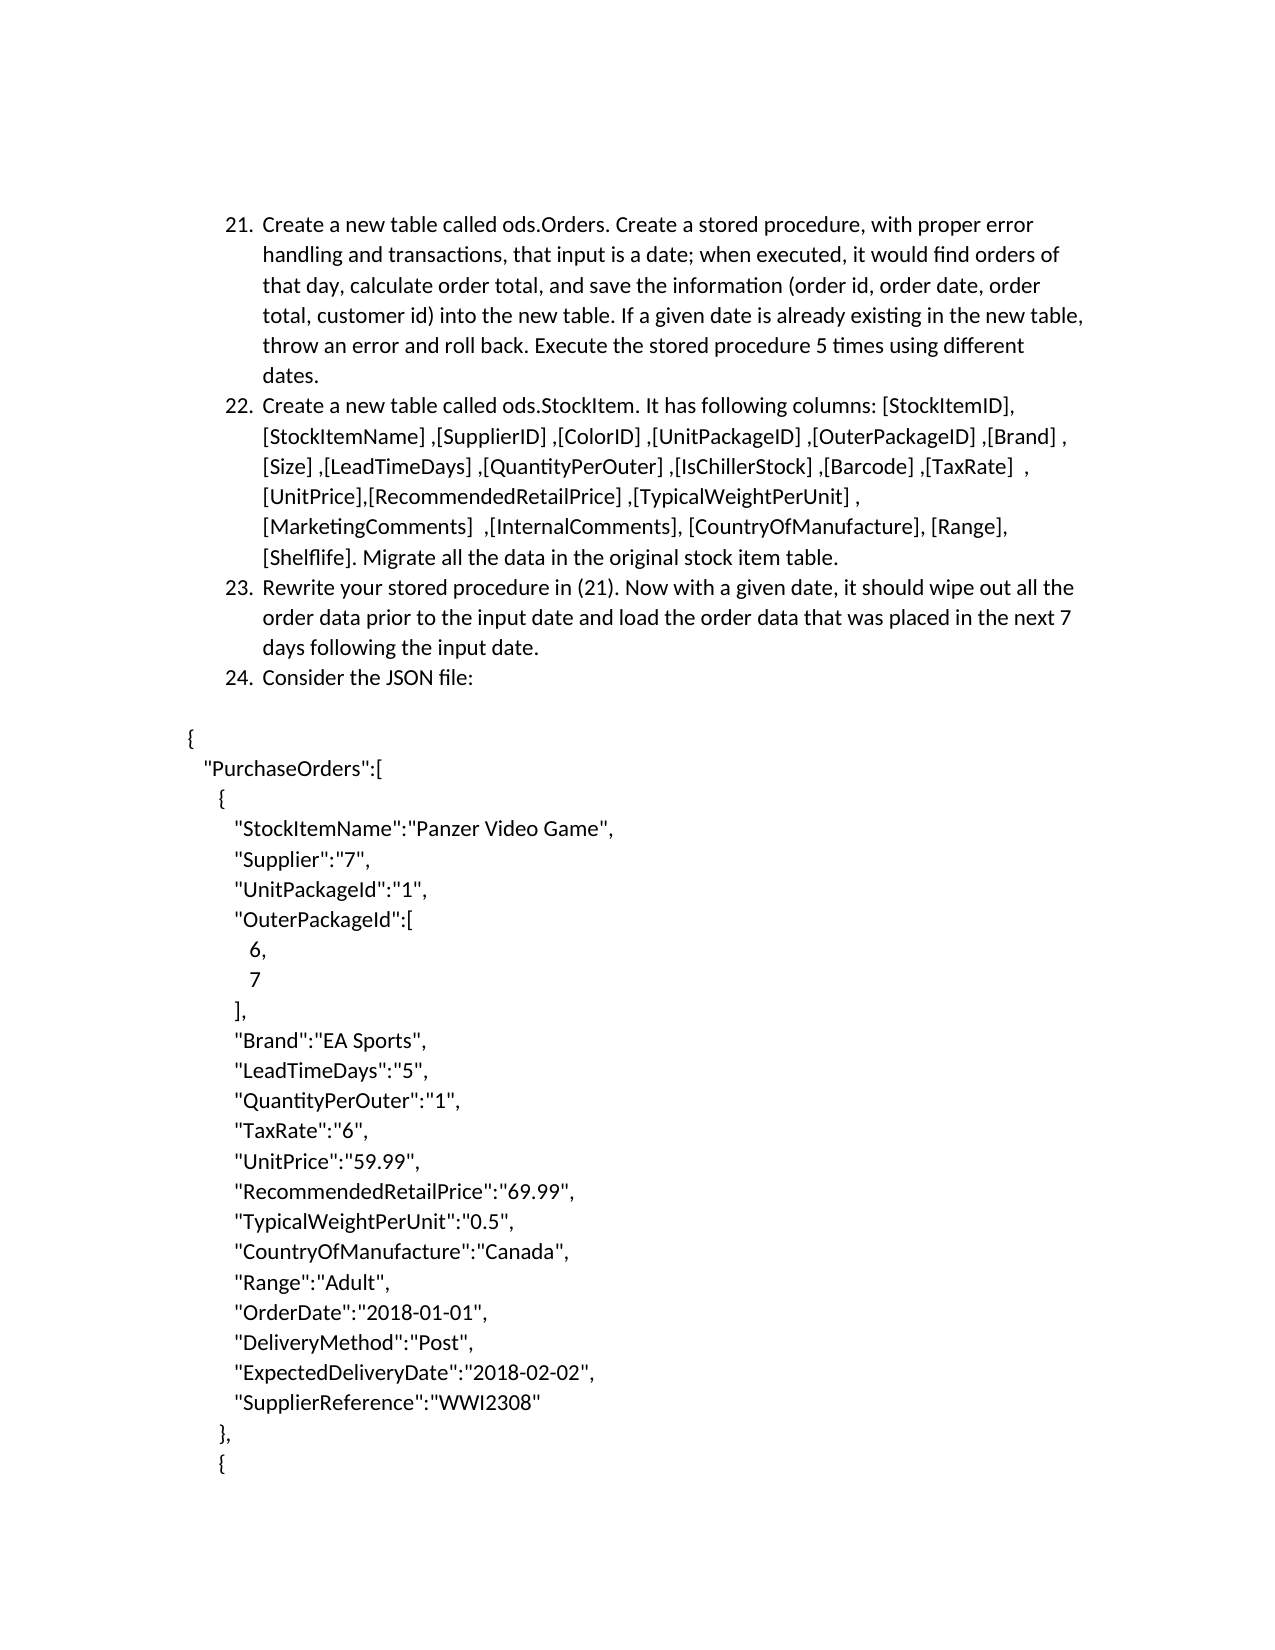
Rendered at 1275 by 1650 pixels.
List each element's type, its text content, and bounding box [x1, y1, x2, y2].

text "DeliveryMethod":"Post", [187, 1328, 1087, 1356]
text "PurchaseOrders":[ [187, 754, 1087, 782]
list Create a new table called ods.StockItem. It has following columns: [StockItemID], [StockItemName] ,[SupplierID] ,[ColorID] ,[UnitPackageID] ,[OuterPackageID] ,[Brand] ,[Size] ,[LeadTimeDays] ,[QuantityPerOuter] ,[IsChillerStock] ,[Barcode] ,[TaxRate] ,[UnitPrice],[RecommendedRetailPrice] ,[TypicalWeightPerUnit] ,[MarketingComments] ,[InternalComments], [CountryOfManufacture], [Range], [Shelflife]. Migrate all the data in the original stock item table. [225, 392, 1087, 571]
text "OrderDate":"2018-01-01", [187, 1298, 1087, 1326]
text "Supplier":"7", [187, 845, 1087, 873]
text "TaxRate":"6", [187, 1117, 1087, 1145]
text { [187, 1449, 1087, 1477]
text "Brand":"EA Sports", [187, 1026, 1087, 1054]
text "StockItemName":"Panzer Video Game", [187, 814, 1087, 843]
text ], [187, 996, 1087, 1024]
text "OuterPackageId":[ [187, 905, 1087, 933]
text }, [187, 1419, 1087, 1447]
text 6, [187, 935, 1087, 963]
text "CountryOfManufacture":"Canada", [187, 1237, 1087, 1266]
text 7 [187, 966, 1087, 994]
text "SupplierReference":"WWI2308" [187, 1388, 1087, 1417]
text "RecommendedRetailPrice":"69.99", [187, 1177, 1087, 1205]
list Create a new table called ods.Orders. Create a stored procedure, with proper error handling and transactions, that input is a date; when executed, it would find orders of that day, calculate order total, and save the information (order id, order date, order total, customer id) into the new table. If a given date is already existing in the new table, throw an error and roll back. Execute the stored procedure 5 times using different dates. [225, 210, 1087, 389]
text "ExpectedDeliveryDate":"2018-02-02", [187, 1358, 1087, 1386]
text { [187, 724, 1087, 752]
text "UnitPackageId":"1", [187, 875, 1087, 903]
list Consider the JSON file: [225, 663, 1087, 692]
text "Range":"Adult", [187, 1268, 1087, 1296]
text { [187, 784, 1087, 812]
list Rewrite your stored procedure in (21). Now with a given date, it should wipe out all the order data prior to the input date and load the order data that was placed in the next 7 days following the input date. [225, 573, 1087, 661]
text "QuantityPerOuter":"1", [187, 1086, 1087, 1114]
text "UnitPrice":"59.99", [187, 1147, 1087, 1175]
text "TypicalWeightPerUnit":"0.5", [187, 1207, 1087, 1235]
text "LeadTimeDays":"5", [187, 1056, 1087, 1084]
